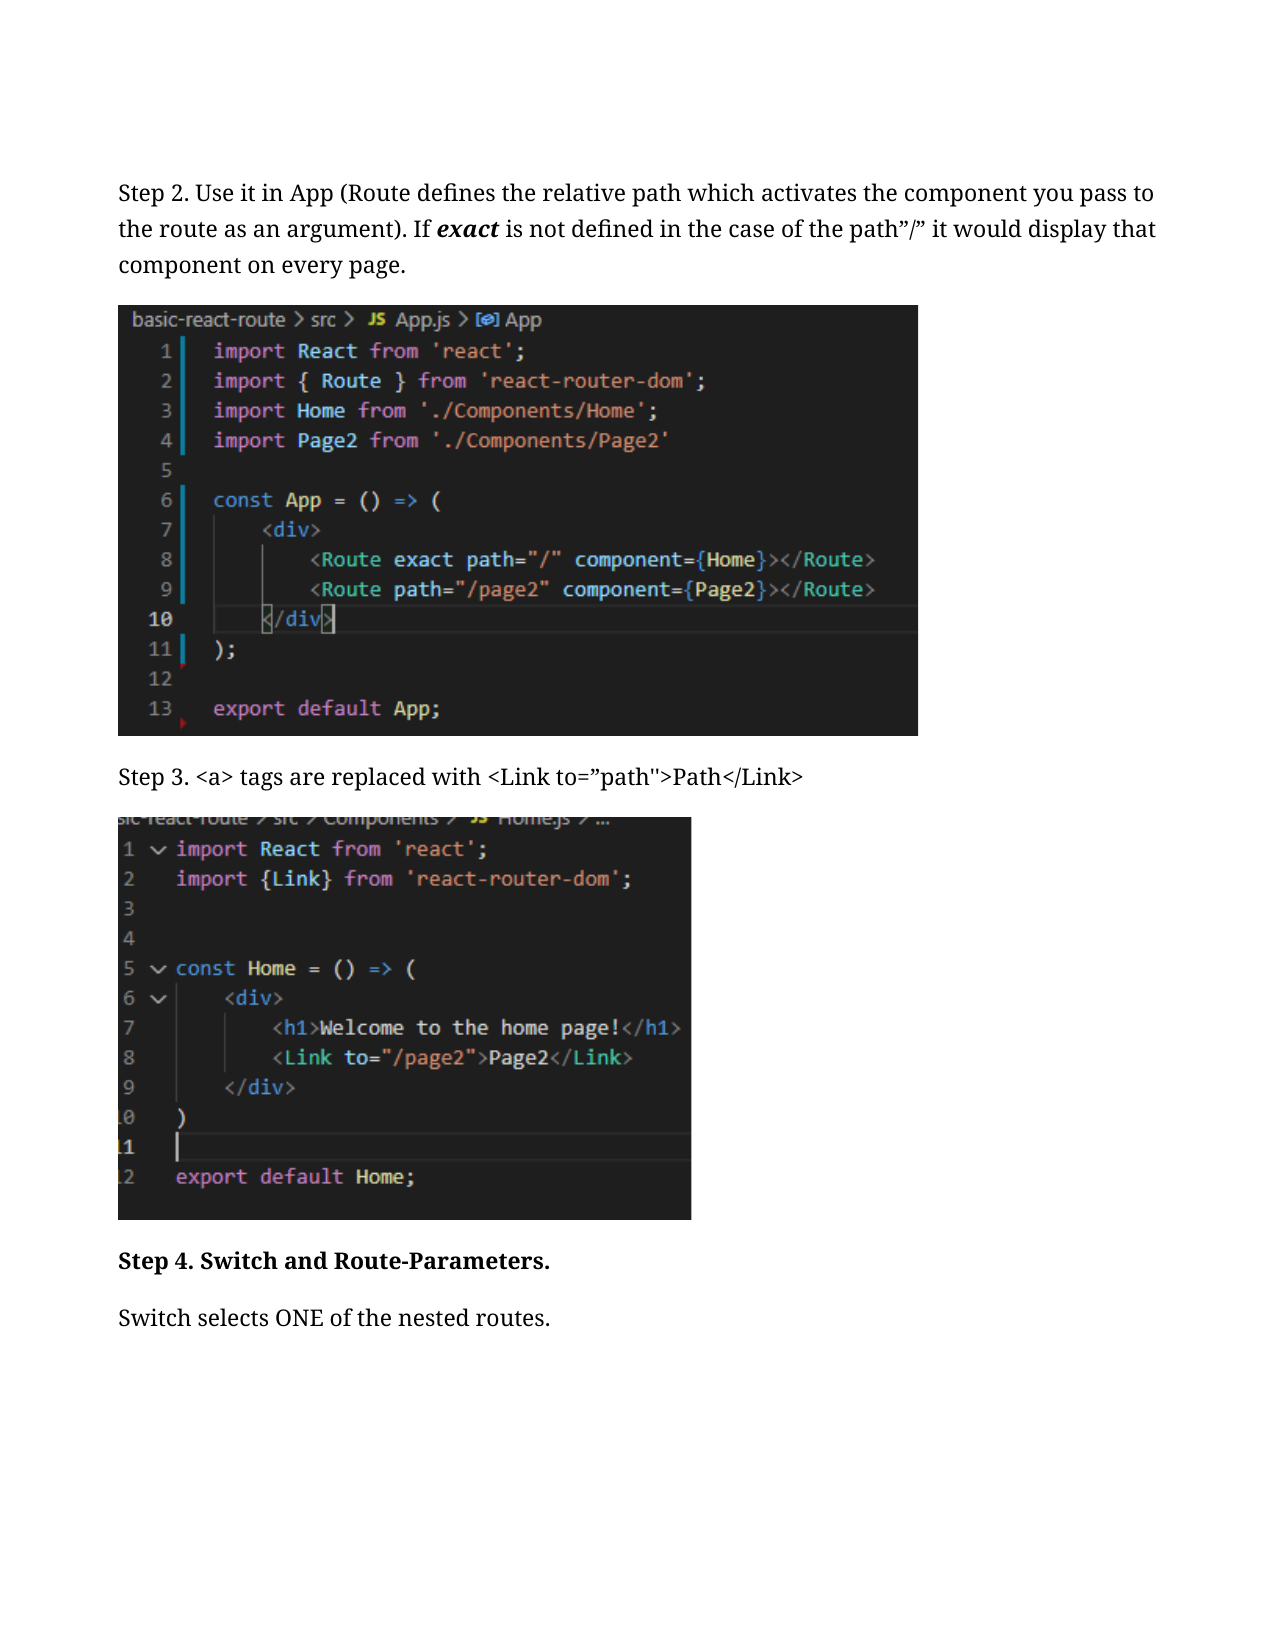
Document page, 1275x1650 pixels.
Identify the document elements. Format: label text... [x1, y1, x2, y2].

text Step 4. Switch and Route-Parameters. [118, 1245, 1157, 1276]
text Step 3. <a> tags are replaced with <Link to=”path''>Path</Link> [118, 761, 1157, 792]
picture [118, 305, 919, 736]
picture [118, 817, 692, 1220]
text Switch selects ONE of the nested routes. [118, 1302, 1157, 1333]
text Step 2. Use it in App (Route defines the relative path which activates the component you pass to the route as an argument). If exact is not defined in the case of the path”/” it would display that component on every page. [118, 177, 1157, 280]
